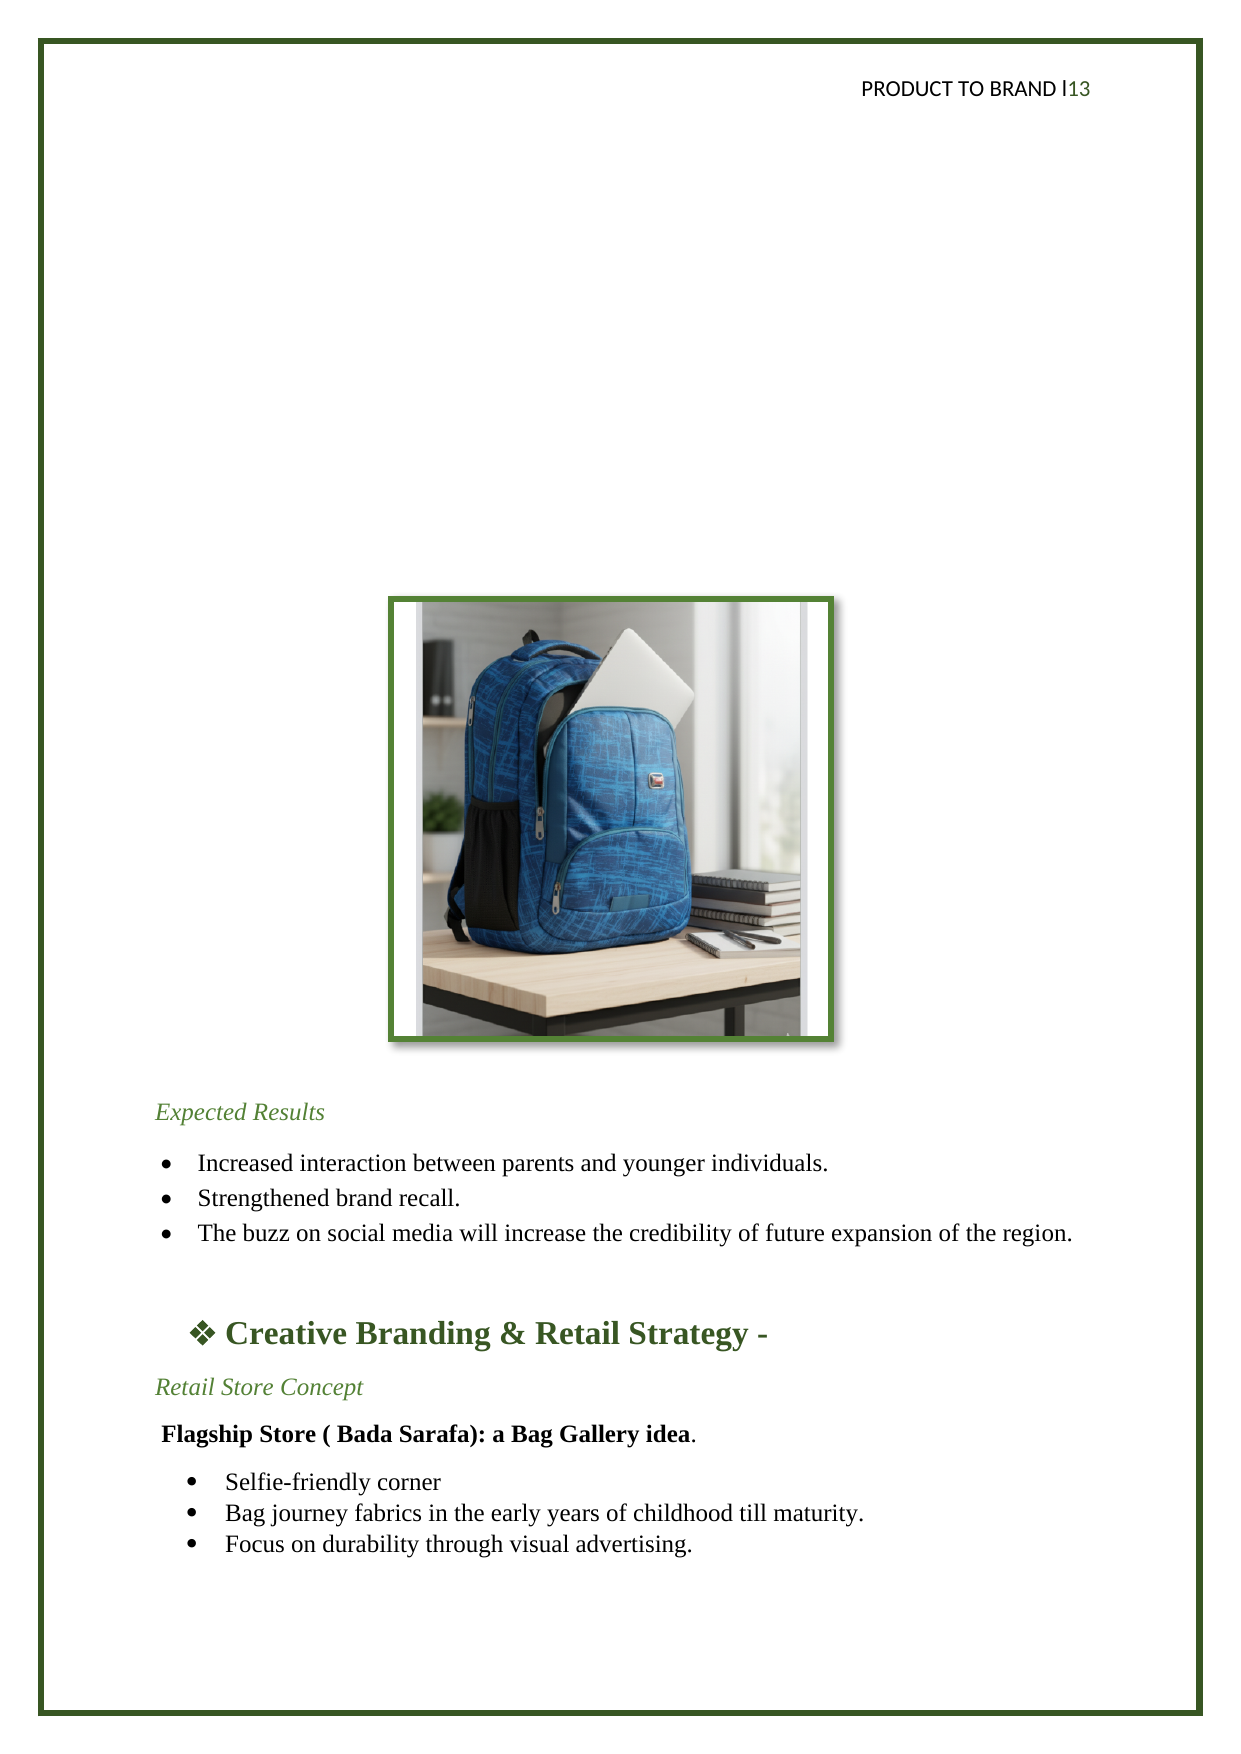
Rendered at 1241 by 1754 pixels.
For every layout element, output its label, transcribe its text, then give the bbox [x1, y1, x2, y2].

text Expected Results [155, 1097, 1090, 1126]
list Creative Branding & Retail Strategy - [187, 1314, 1090, 1352]
list Focus on durability through visual advertising. [187, 1529, 1090, 1558]
list The buzz on social media will increase the credibility of future expansion of the region. [160, 1217, 1090, 1247]
text Retail Store Concept [155, 1372, 1090, 1400]
list Strengthened brand recall. [160, 1182, 1090, 1212]
list Increased interaction between parents and younger individuals. [160, 1147, 1090, 1177]
picture [394, 602, 828, 1036]
list Bag journey fabrics in the early years of childhood till maturity. [187, 1498, 1090, 1527]
text Flagship Store ( Bada Sarafa): a Bag Gallery idea. [155, 1419, 1090, 1448]
list Selfie-friendly corner [187, 1467, 1090, 1496]
